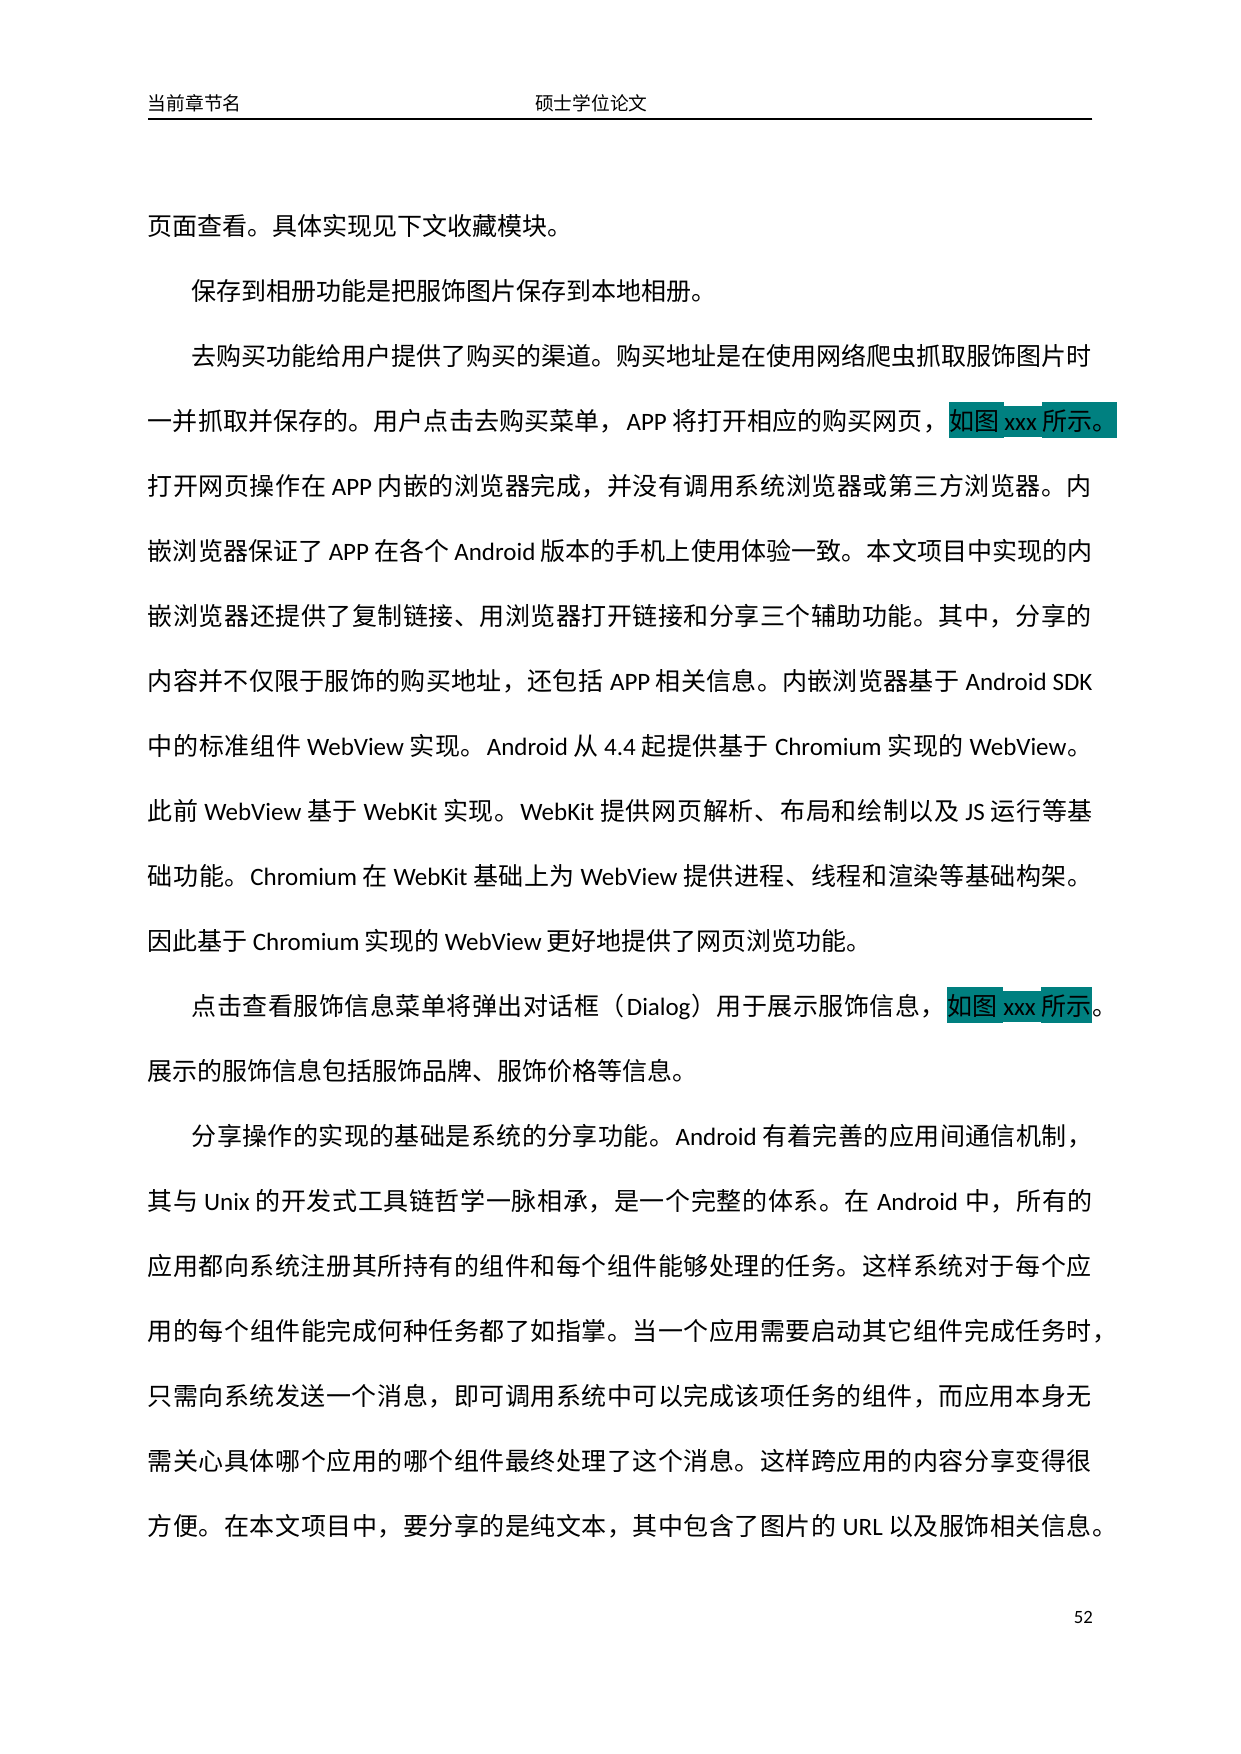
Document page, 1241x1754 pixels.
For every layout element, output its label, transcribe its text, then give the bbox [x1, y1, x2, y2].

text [148, 192, 1092, 257]
text 保存到相册功能是把服饰图片保存到本地相册。 [148, 257, 1092, 322]
text 去购买功能给用户提供了购买的渠道。购买地址是在使用网络爬虫抓取服饰图片时一并抓取并保存的。用户点击去购买菜单，APP将打开相应的购买网页，如图xxx所示。打开网页操作在APP内嵌的浏览器完成，并没有调用系统浏览器或第三方浏览器。内嵌浏览器保证了APP在各个Android版本的手机上使用体验一致。本文项目中实现的内嵌浏览器还提供了复制链接、用浏览器打开链接和分享三个辅助功能。其中，分享的内容并不仅限于服饰的购买地址，还包括APP相关信息。内嵌浏览器基于Android SDK中的标准组件WebView实现。Android从4.4起提供基于Chromium实现的WebView。此前WebView基于WebKit实现。WebKit提供网页解析、布局和绘制以及JS运行等基础功能。Chromium在WebKit基础上为WebView提供进程、线程和渲染等基础构架。因此基于Chromium实现的WebView更好地提供了网页浏览功能。 [148, 322, 1092, 972]
text 点击查看服饰信息菜单将弹出对话框（Dialog）用于展示服饰信息，如图xxx所示。展示的服饰信息包括服饰品牌、服饰价格等信息。 [148, 972, 1092, 1102]
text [148, 1102, 1092, 1557]
